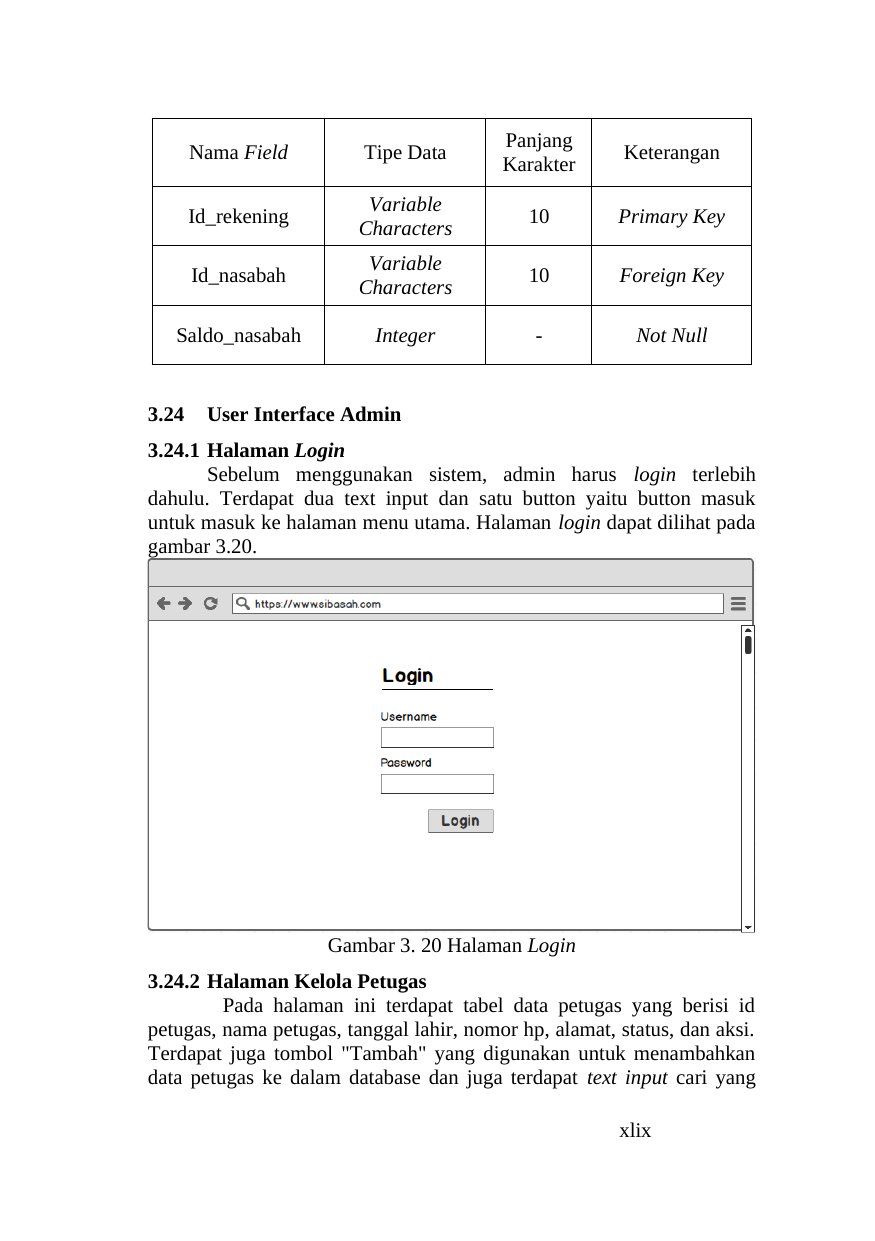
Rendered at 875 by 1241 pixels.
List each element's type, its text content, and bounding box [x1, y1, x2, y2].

table_cell 10 [486, 187, 591, 245]
text Halaman Login [148, 438, 756, 462]
table_header Tipe Data [325, 119, 485, 186]
table_header Nama Field [153, 119, 324, 186]
picture [147, 558, 757, 933]
table_header Keterangan [592, 119, 751, 186]
table_cell Saldo_nasabah [153, 306, 324, 364]
table_cell Not Null [592, 306, 751, 364]
table_header Panjang Karakter [486, 119, 591, 186]
text User Interface Admin [148, 402, 756, 426]
table_cell Integer [325, 306, 485, 364]
text Halaman Kelola Petugas [148, 969, 756, 993]
table_cell Primary Key [592, 187, 751, 245]
table_cell Variable Characters [325, 187, 485, 245]
table_cell - [486, 306, 591, 364]
text Sebelum menggunakan sistem, admin harus login terlebih dahulu. Terdapat dua text input dan satu button yaitu button masuk untuk masuk ke halaman menu utama. Halaman login dapat dilihat pada gambar 3.20. [148, 462, 756, 558]
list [148, 993, 756, 1089]
table_cell 10 [486, 246, 591, 304]
table_cell Id_rekening [153, 187, 324, 245]
table_cell Id_nasabah [153, 246, 324, 304]
table_cell Foreign Key [592, 246, 751, 304]
table_cell Variable Characters [325, 246, 485, 304]
